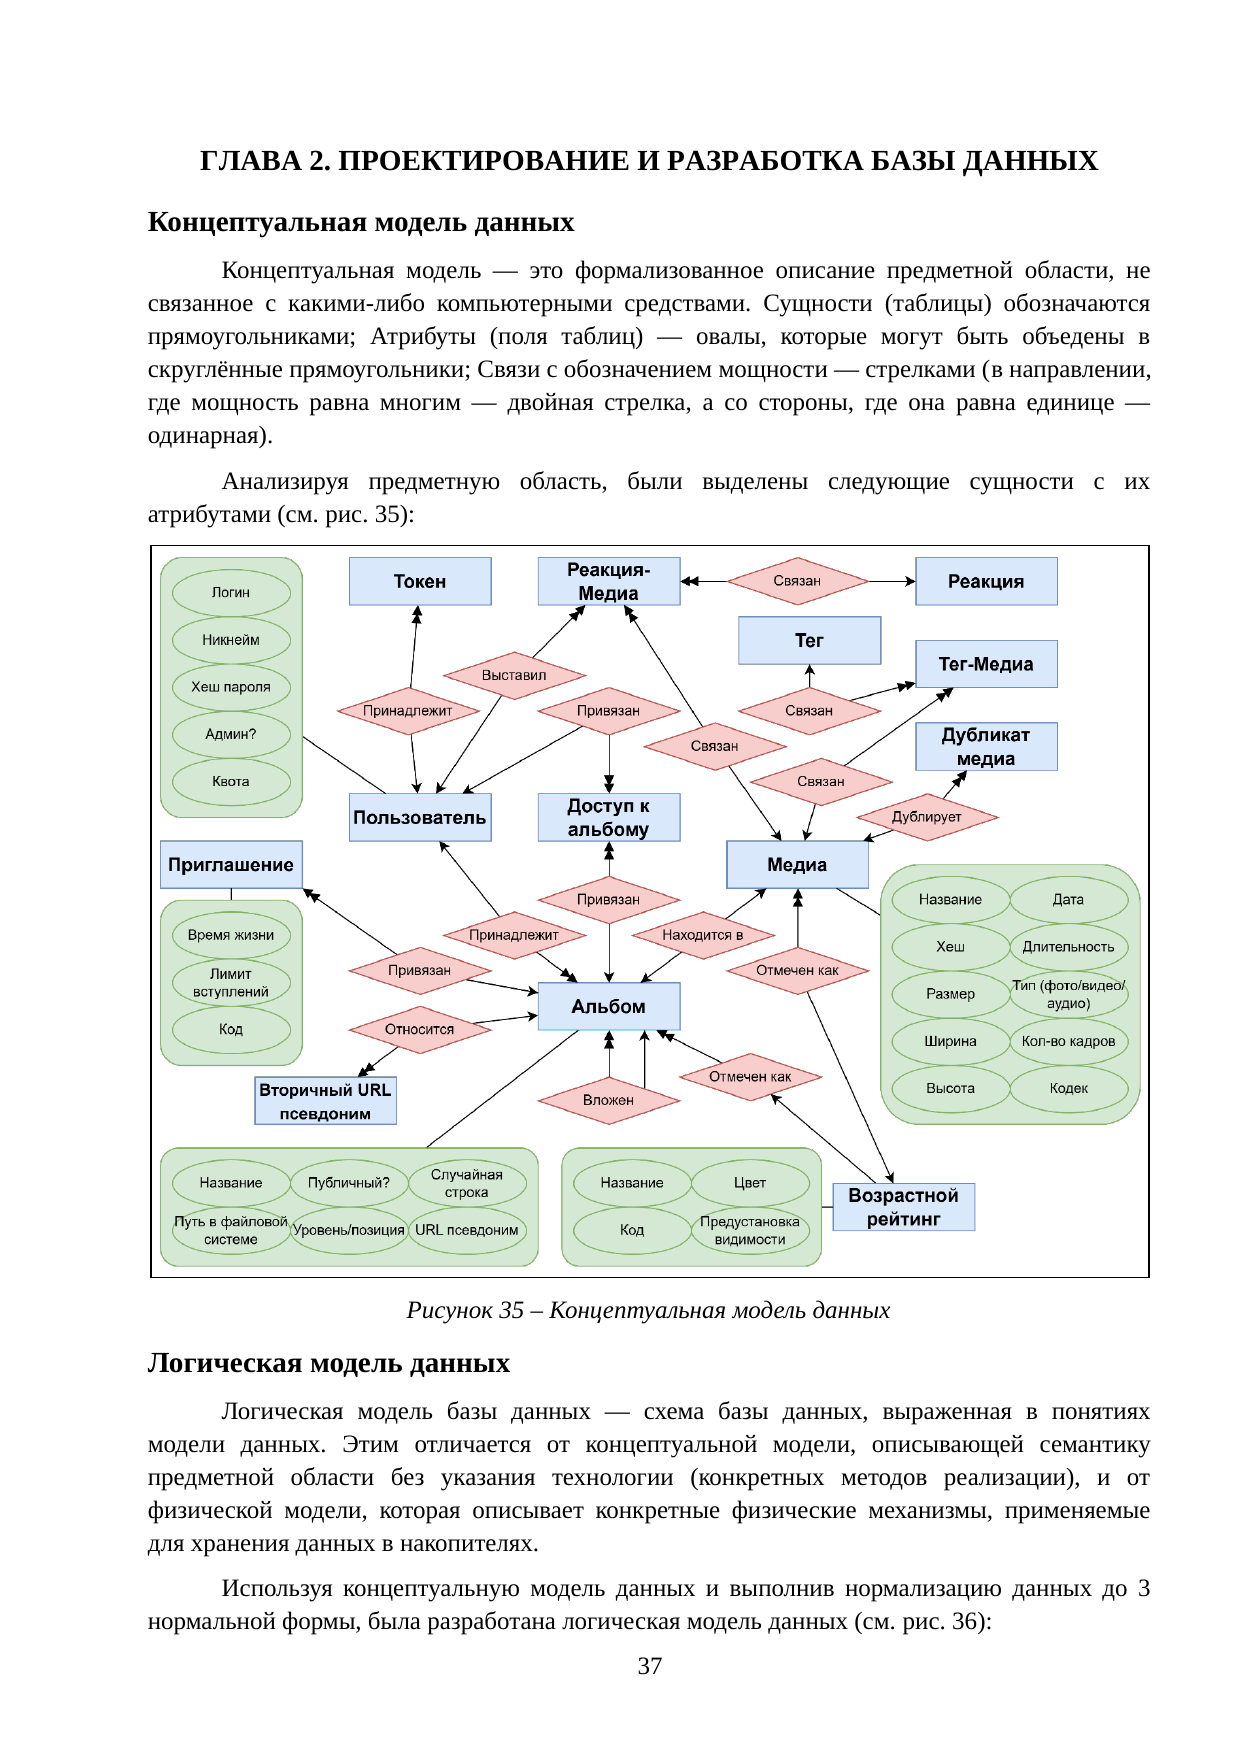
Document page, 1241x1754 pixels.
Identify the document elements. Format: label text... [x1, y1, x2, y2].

subtitle Логическая модель данных [148, 1345, 1152, 1378]
subtitle Глава 2. Проектирование и разработка базы данных [148, 143, 1152, 177]
text Анализируя предметную область, были выделены следующие сущности с их атрибутами (см. рис. 35): [148, 466, 1152, 528]
subtitle Концептуальная модель данных [148, 204, 1152, 238]
text Логическая модель базы данных — схема базы данных, выраженная в понятиях модели данных. Этим отличается от концептуальной модели, описывающей семантику предметной области без указания технологии (конкретных методов реализации), и от физической модели, которая описывает конкретные физические механизмы, применяемые для хранения данных в накопителях. [148, 1396, 1152, 1557]
picture [152, 546, 1148, 1277]
text Рисунок 35 – Концептуальная модель данных [148, 1295, 1152, 1324]
text Используя концептуальную модель данных и выполнив нормализацию данных до 3 нормальной формы, была разработана логическая модель данных (см. рис. 36): [148, 1573, 1152, 1635]
text Концептуальная модель — это формализованное описание предметной области, не связанное с какими-либо компьютерными средствами. Сущности (таблицы) обозначаются прямоугольниками; Атрибуты (поля таблиц) — овалы, которые могут быть объедены в скруглённые прямоугольники; Связи с обозначением мощности — стрелками (в направлении, где мощность равна многим — двойная стрелка, а со стороны, где она равна единице — одинарная). [148, 255, 1152, 449]
